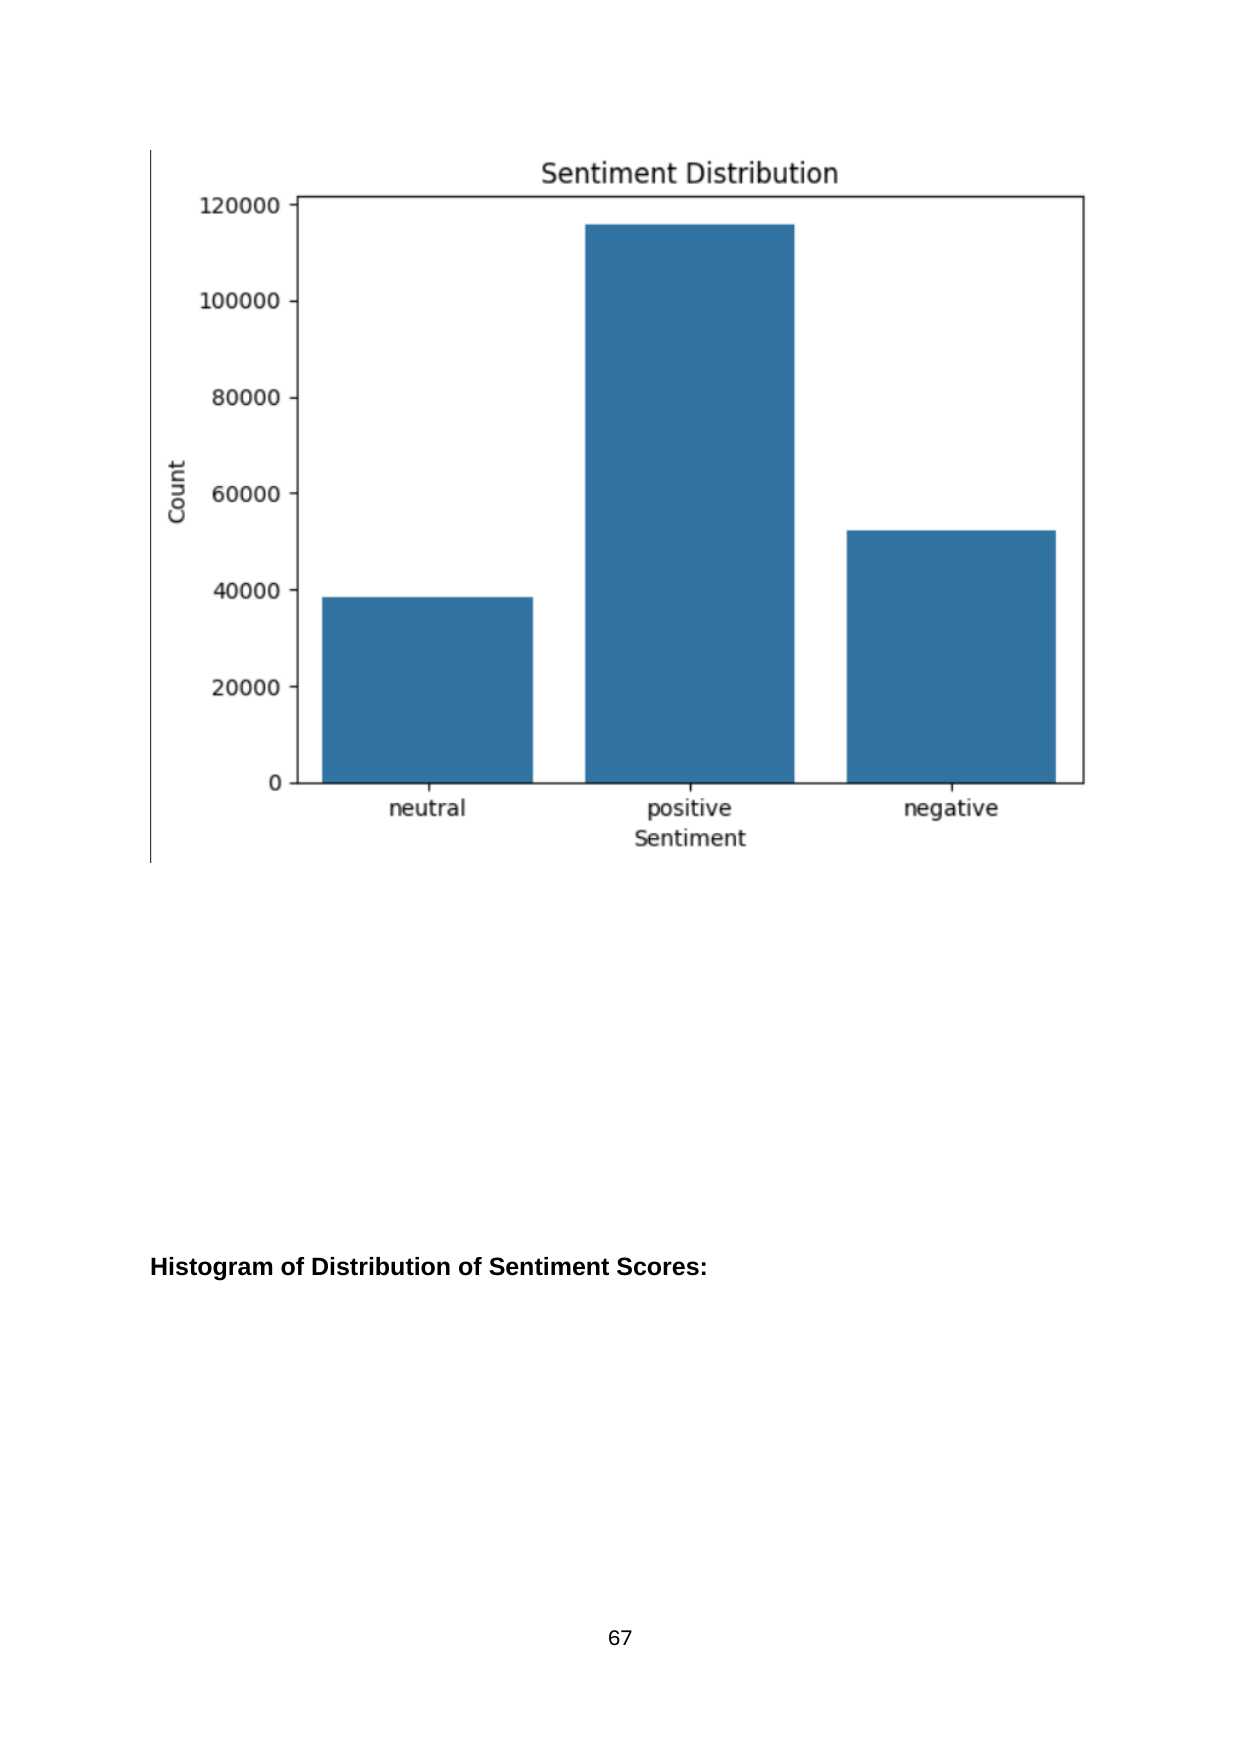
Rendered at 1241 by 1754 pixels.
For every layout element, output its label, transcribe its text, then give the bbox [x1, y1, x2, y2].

text Histogram of Distribution of Sentiment Scores: [150, 1252, 1090, 1280]
picture [150, 150, 1091, 863]
